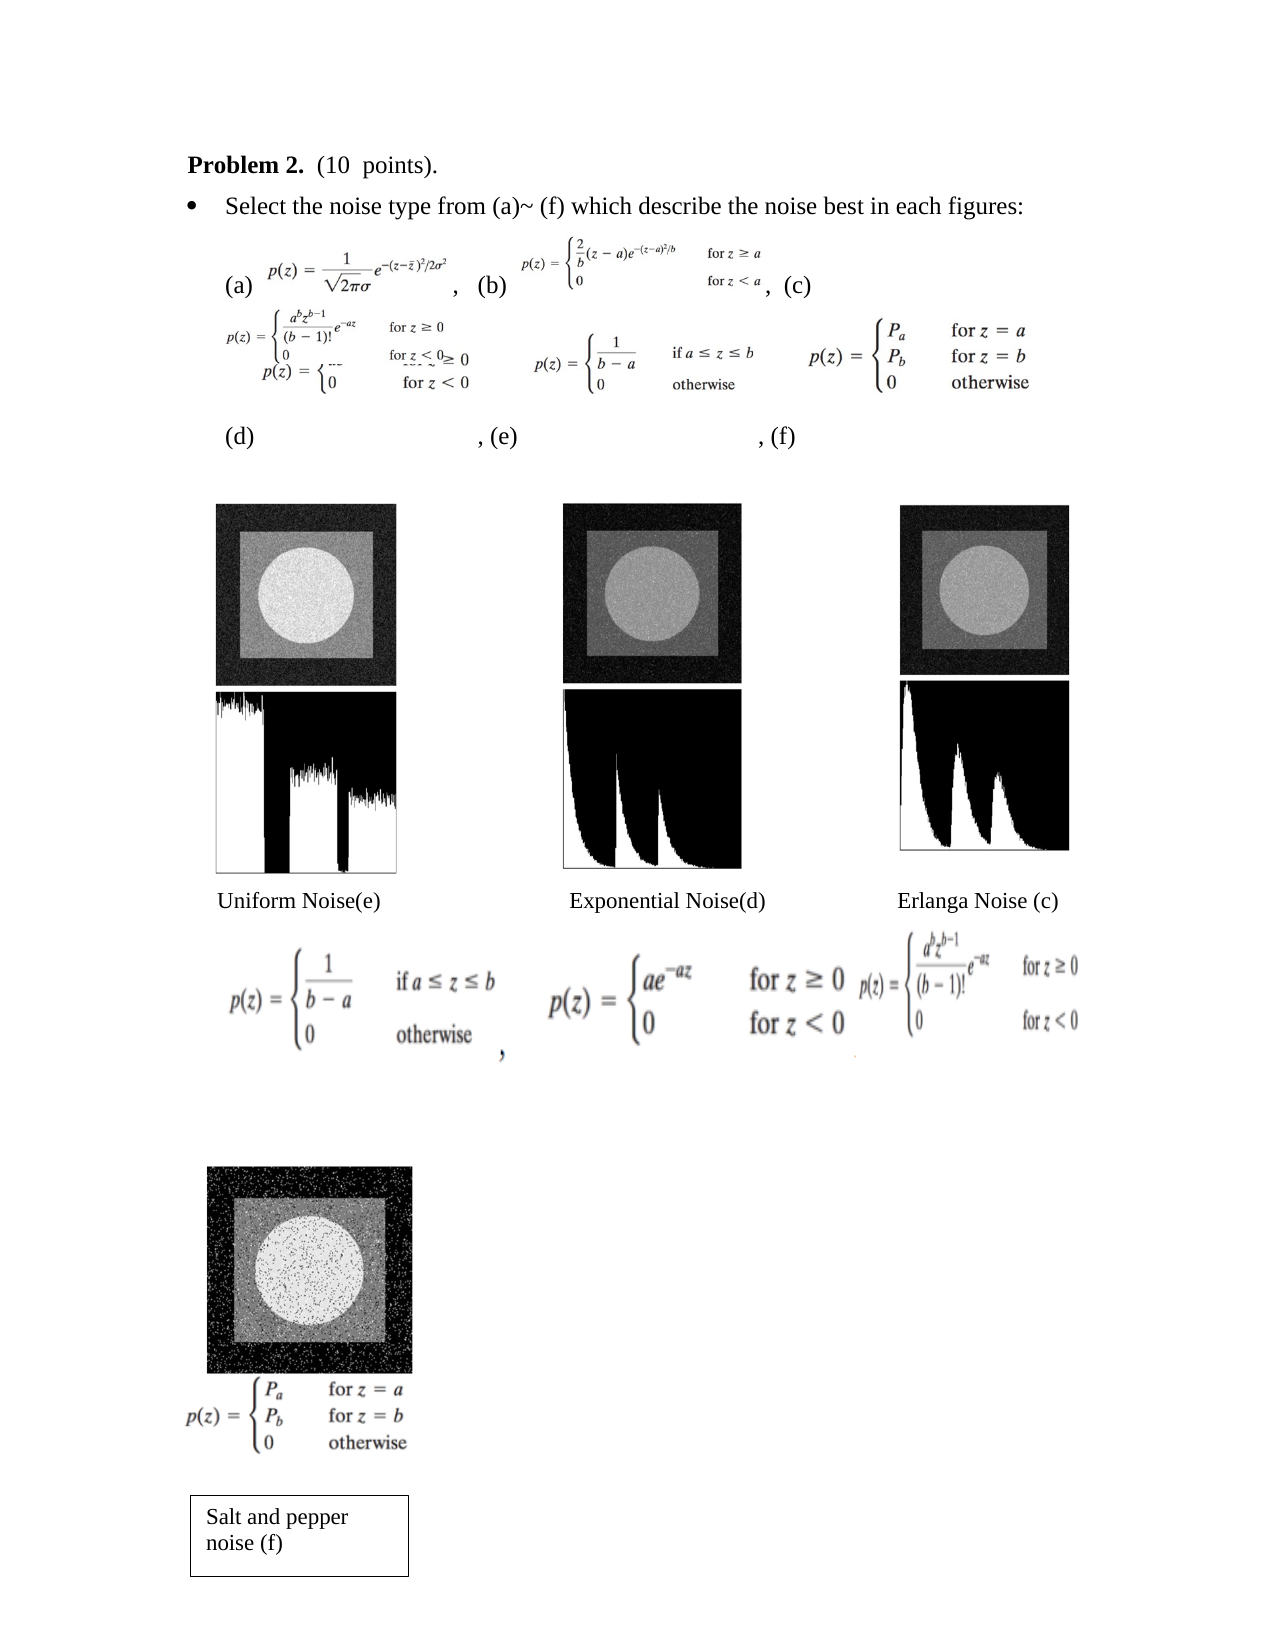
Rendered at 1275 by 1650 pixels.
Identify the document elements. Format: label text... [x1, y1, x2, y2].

picture [215, 503, 397, 874]
picture [562, 502, 742, 869]
picture [545, 927, 1088, 1064]
picture [533, 364, 754, 394]
picture [177, 1166, 419, 1462]
text (d) , (e) , (f) [225, 421, 1112, 450]
text Problem 2. (10 points). [187, 150, 1112, 179]
picture [513, 231, 765, 294]
picture [899, 504, 1070, 851]
picture [225, 943, 506, 1064]
picture [807, 364, 1030, 393]
picture [225, 309, 469, 394]
list Select the noise type from (a)~ (f) which describe the noise best in each figures: (a) , (b) , (c) [187, 191, 1038, 364]
